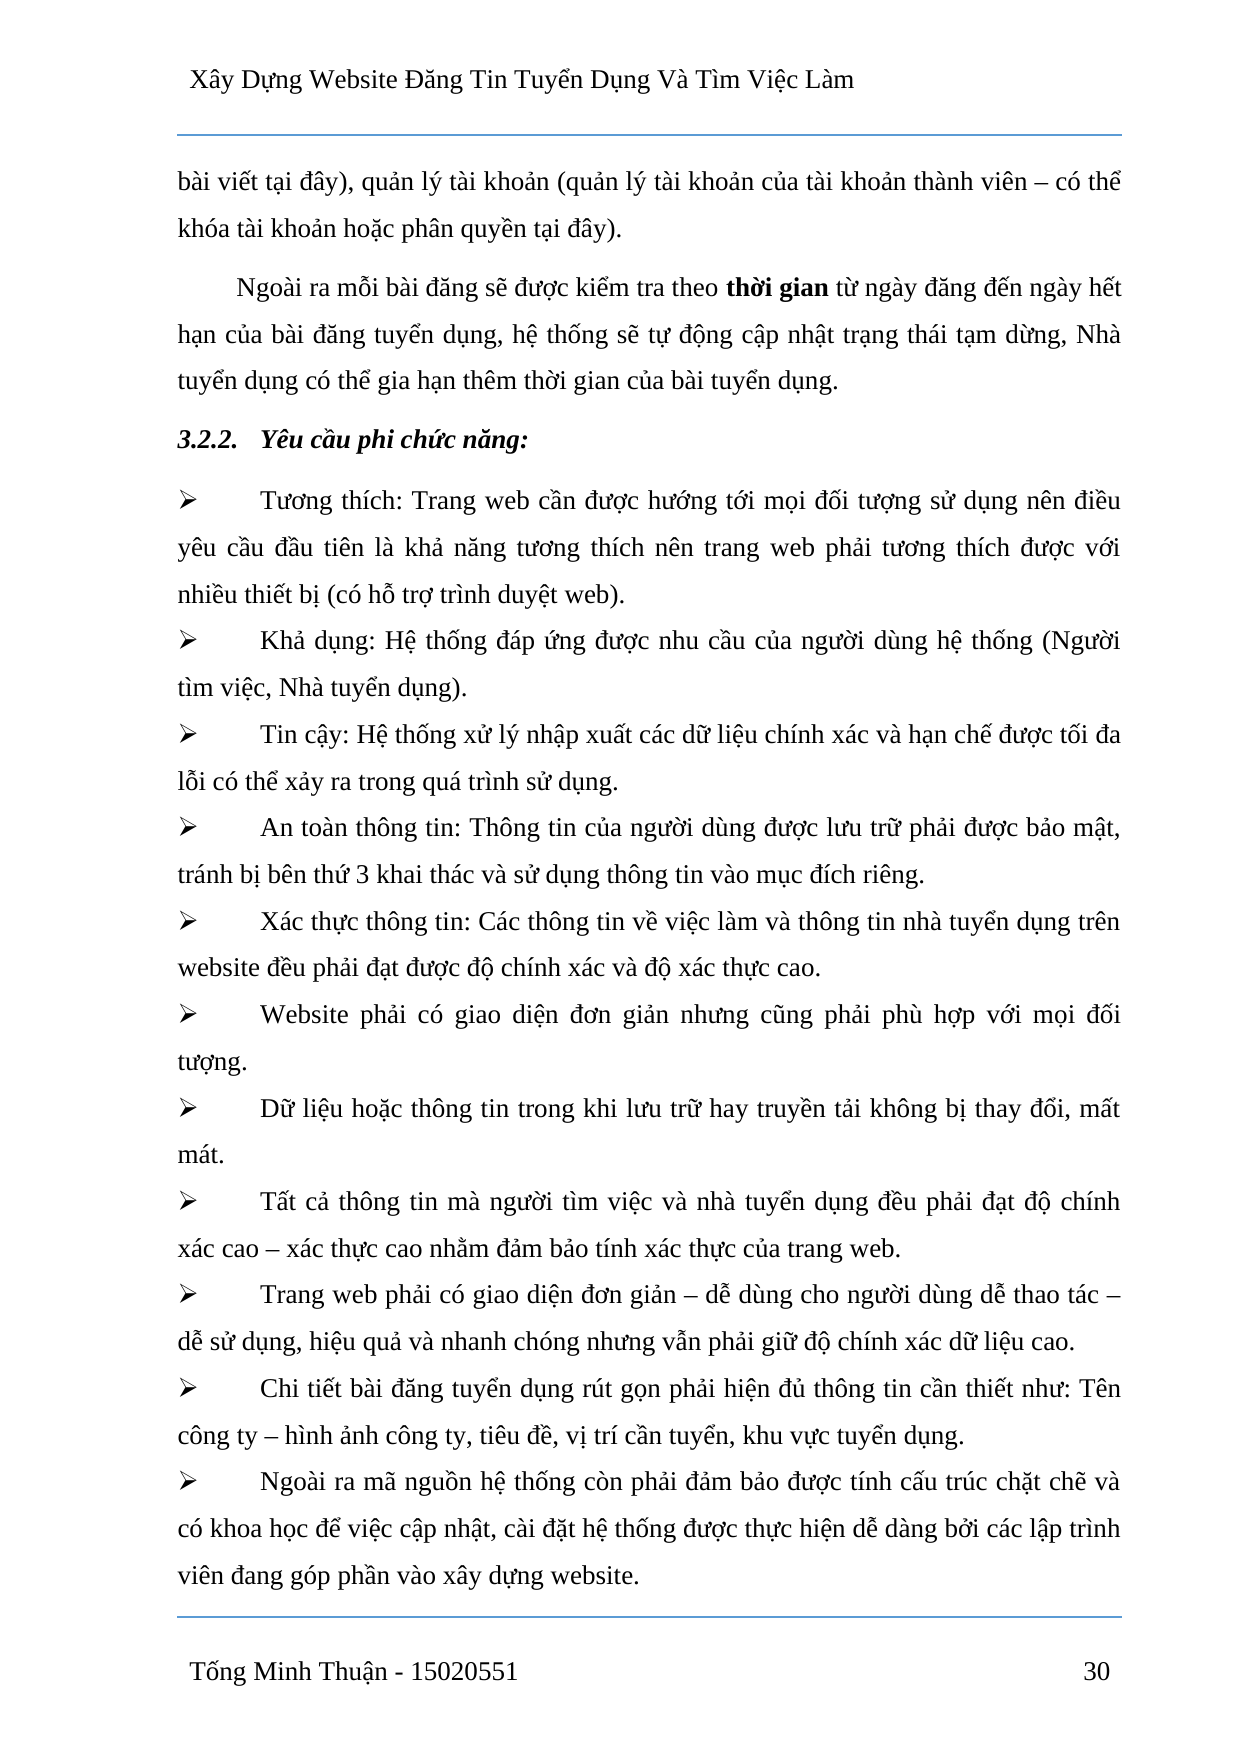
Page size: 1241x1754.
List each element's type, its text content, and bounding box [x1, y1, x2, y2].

list An toàn thông tin: Thông tin của người dùng được lưu trữ phải được bảo mật, tránh bị bên thứ 3 khai thác và sử dụng thông tin vào mục đích riêng. [177, 811, 1122, 889]
list Ngoài ra mã nguồn hệ thống còn phải đảm bảo được tính cấu trúc chặt chẽ và có khoa học để việc cập nhật, cài đặt hệ thống được thực hiện dễ dàng bởi các lập trình viên đang góp phần vào xây dựng website. [177, 1465, 1122, 1590]
list Trang web phải có giao diện đơn giản – dễ dùng cho người dùng dễ thao tác – dễ sử dụng, hiệu quả và nhanh chóng nhưng vẫn phải giữ độ chính xác dữ liệu cao. [177, 1278, 1122, 1356]
list Khả dụng: Hệ thống đáp ứng được nhu cầu của người dùng hệ thống (Người tìm việc, Nhà tuyển dụng). [177, 624, 1122, 702]
list Tất cả thông tin mà người tìm việc và nhà tuyển dụng đều phải đạt độ chính xác cao – xác thực cao nhằm đảm bảo tính xác thực của trang web. [177, 1185, 1122, 1263]
list Chi tiết bài đăng tuyển dụng rút gọn phải hiện đủ thông tin cần thiết như: Tên công ty – hình ảnh công ty, tiêu đề, vị trí cần tuyển, khu vực tuyển dụng. [177, 1372, 1122, 1450]
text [177, 165, 1122, 243]
list Dữ liệu hoặc thông tin trong khi lưu trữ hay truyền tải không bị thay đổi, mất mát. [177, 1092, 1122, 1169]
text Ngoài ra mỗi bài đăng sẽ được kiểm tra theo thời gian từ ngày đăng đến ngày hết hạn của bài đăng tuyển dụng, hệ thống sẽ tự động cập nhật trạng thái tạm dừng, Nhà tuyển dụng có thể gia hạn thêm thời gian của bài tuyển dụng. [177, 271, 1122, 396]
text Yêu cầu phi chức năng: [177, 424, 1122, 455]
list Tương thích: Trang web cần được hướng tới mọi đối tượng sử dụng nên điều yêu cầu đầu tiên là khả năng tương thích nên trang web phải tương thích được với nhiều thiết bị (có hỗ trợ trình duyệt web). [177, 484, 1122, 609]
list Xác thực thông tin: Các thông tin về việc làm và thông tin nhà tuyển dụng trên website đều phải đạt được độ chính xác và độ xác thực cao. [177, 905, 1122, 983]
list Tin cậy: Hệ thống xử lý nhập xuất các dữ liệu chính xác và hạn chế được tối đa lỗi có thể xảy ra trong quá trình sử dụng. [177, 718, 1122, 796]
list Website phải có giao diện đơn giản nhưng cũng phải phù hợp với mọi đối tượng. [177, 998, 1122, 1076]
